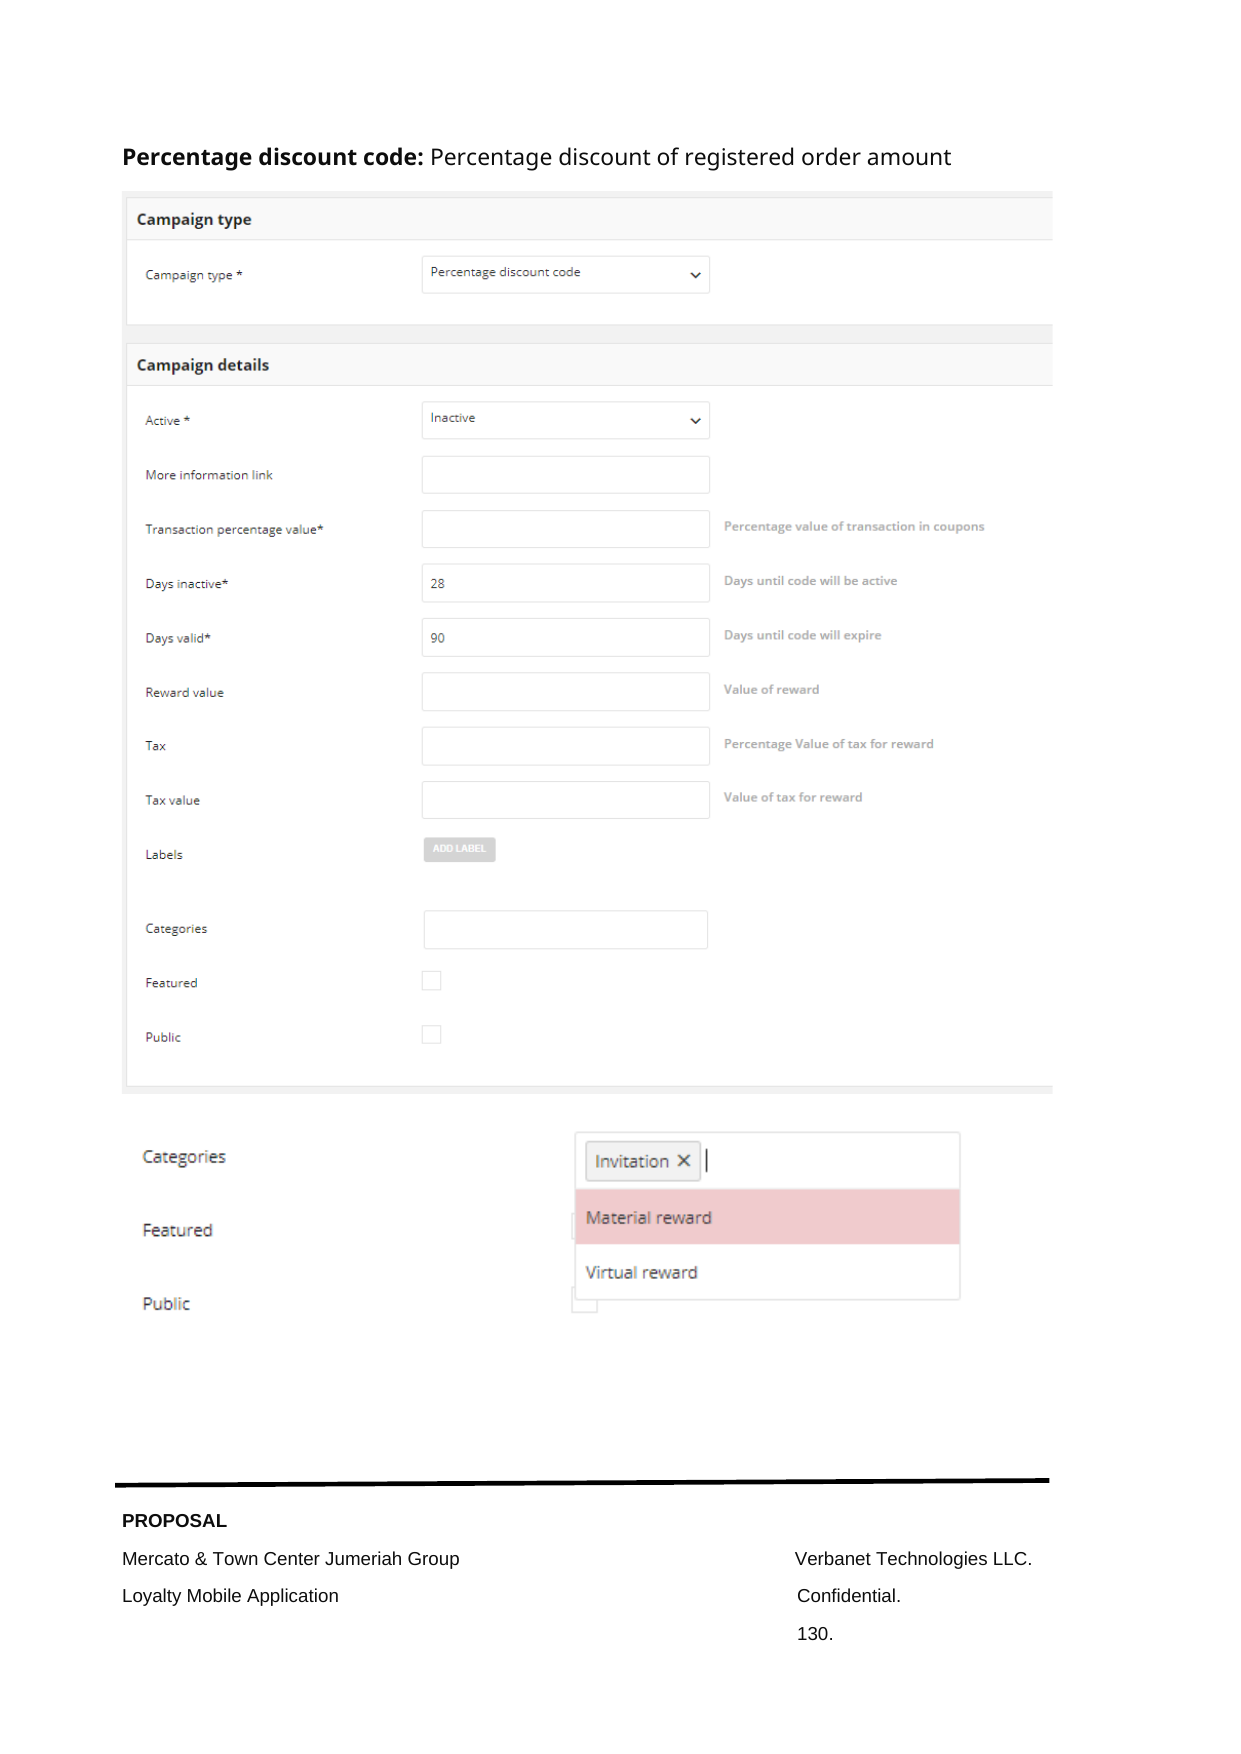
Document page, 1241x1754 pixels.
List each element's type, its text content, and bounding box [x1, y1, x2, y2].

picture [121, 1113, 1008, 1354]
picture [121, 191, 1053, 1094]
text Percentage discount code: Percentage discount of registered order amount [122, 141, 1053, 172]
